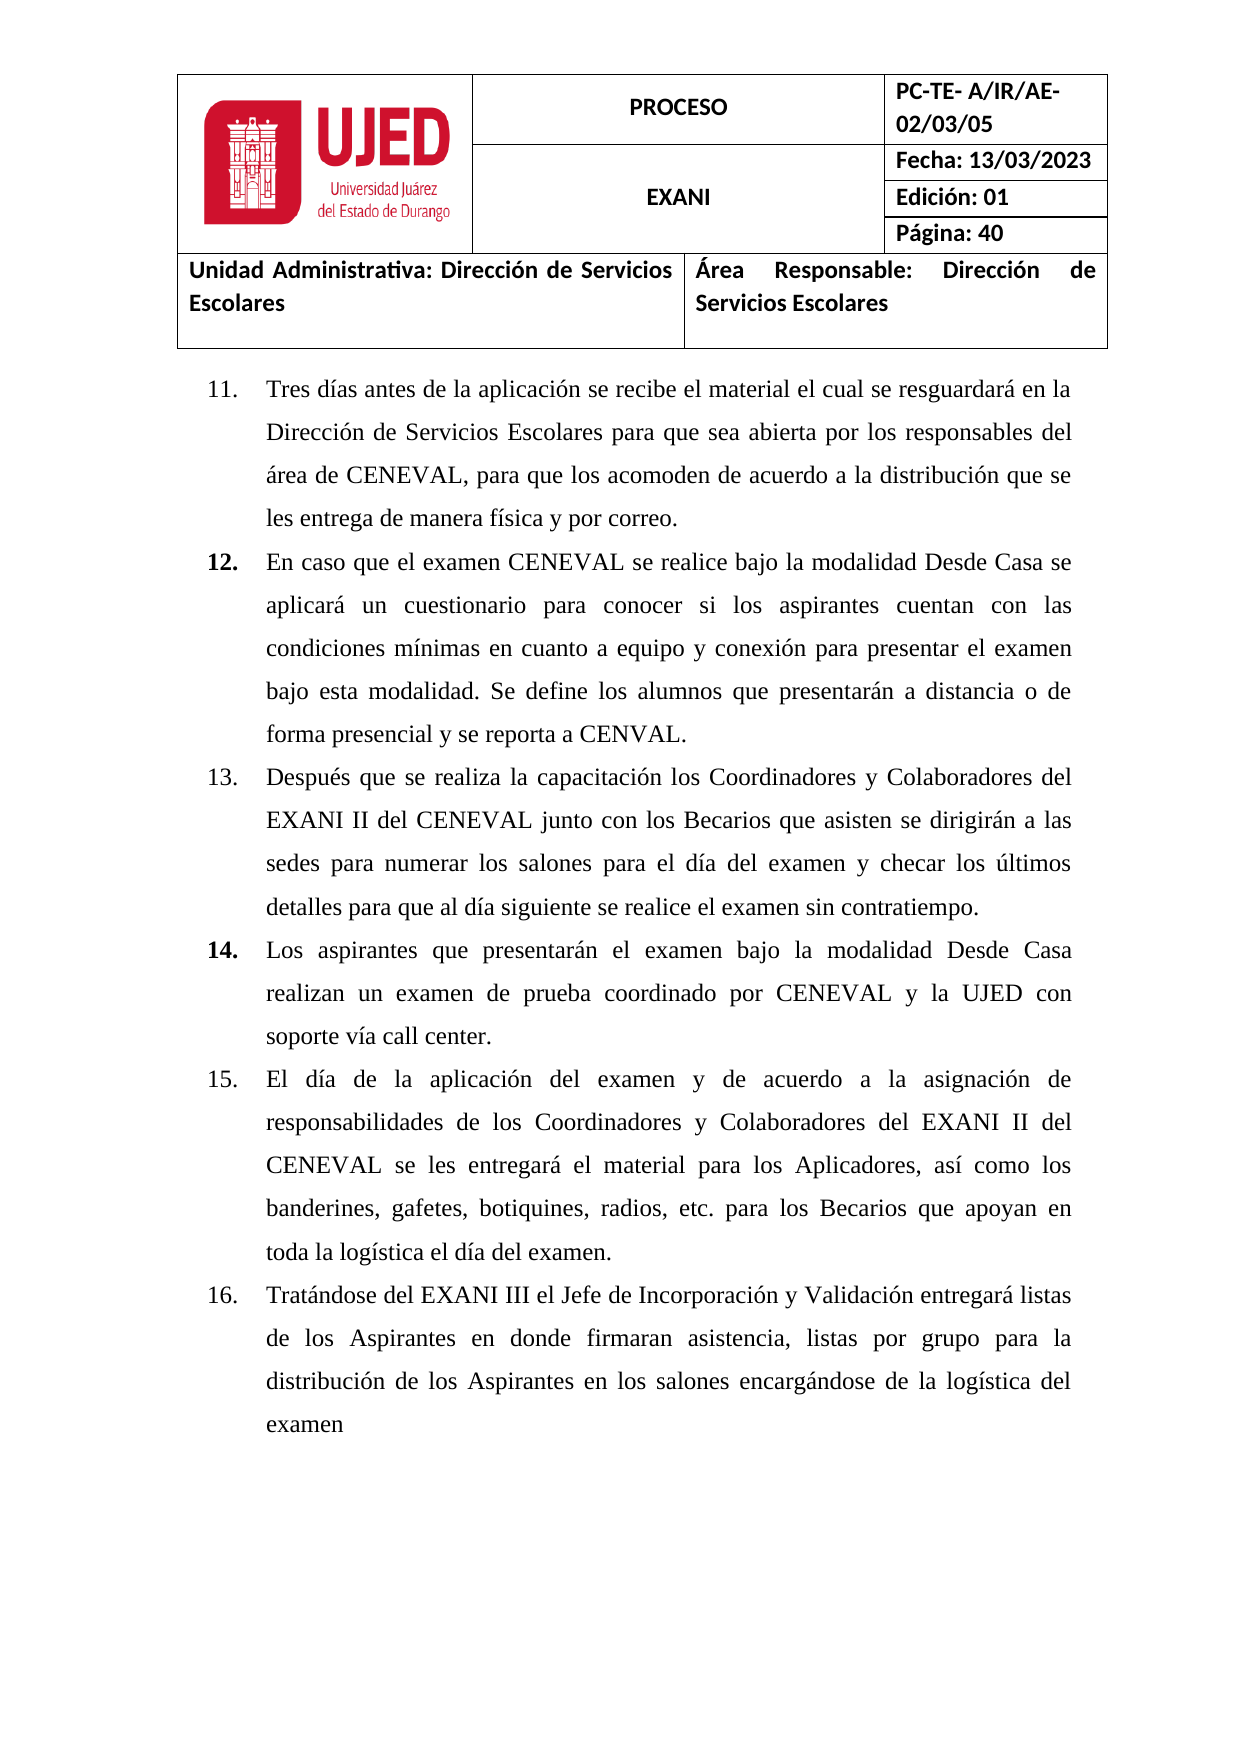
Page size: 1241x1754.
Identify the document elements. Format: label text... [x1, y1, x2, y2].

list Tratándose del EXANI III el Jefe de Incorporación y Validación entregará listas de los Aspirantes en donde firmaran asistencia, listas por grupo para la distribución de los Aspirantes en los salones encargándose de la logística del examen [207, 1280, 1073, 1438]
list Después que se realiza la capacitación los Coordinadores y Colaboradores del EXANI II del CENEVAL junto con los Becarios que asisten se dirigirán a las sedes para numerar los salones para el día del examen y checar los últimos detalles para que al día siguiente se realice el examen sin contratiempo. [207, 762, 1073, 920]
list Tres días antes de la aplicación se recibe el material el cual se resguardará en la Dirección de Servicios Escolares para que sea abierta por los responsables del área de CENEVAL, para que los acomoden de acuerdo a la distribución que se les entrega de manera física y por correo. [207, 374, 1073, 532]
list Los aspirantes que presentarán el examen bajo la modalidad Desde Casa realizan un examen de prueba coordinado por CENEVAL y la UJED con soporte vía call center. [207, 935, 1073, 1050]
list En caso que el examen CENEVAL se realice bajo la modalidad Desde Casa se aplicará un cuestionario para conocer si los aspirantes cuentan con las condiciones mínimas en cuanto a equipo y conexión para presentar el examen bajo esta modalidad. Se define los alumnos que presentarán a distancia o de forma presencial y se reporta a CENVAL. [207, 547, 1073, 748]
picture [189, 86, 457, 237]
list El día de la aplicación del examen y de acuerdo a la asignación de responsabilidades de los Coordinadores y Colaboradores del EXANI II del CENEVAL se les entregará el material para los Aplicadores, así como los banderines, gafetes, botiquines, radios, etc. para los Becarios que apoyan en toda la logística el día del examen. [207, 1064, 1073, 1265]
